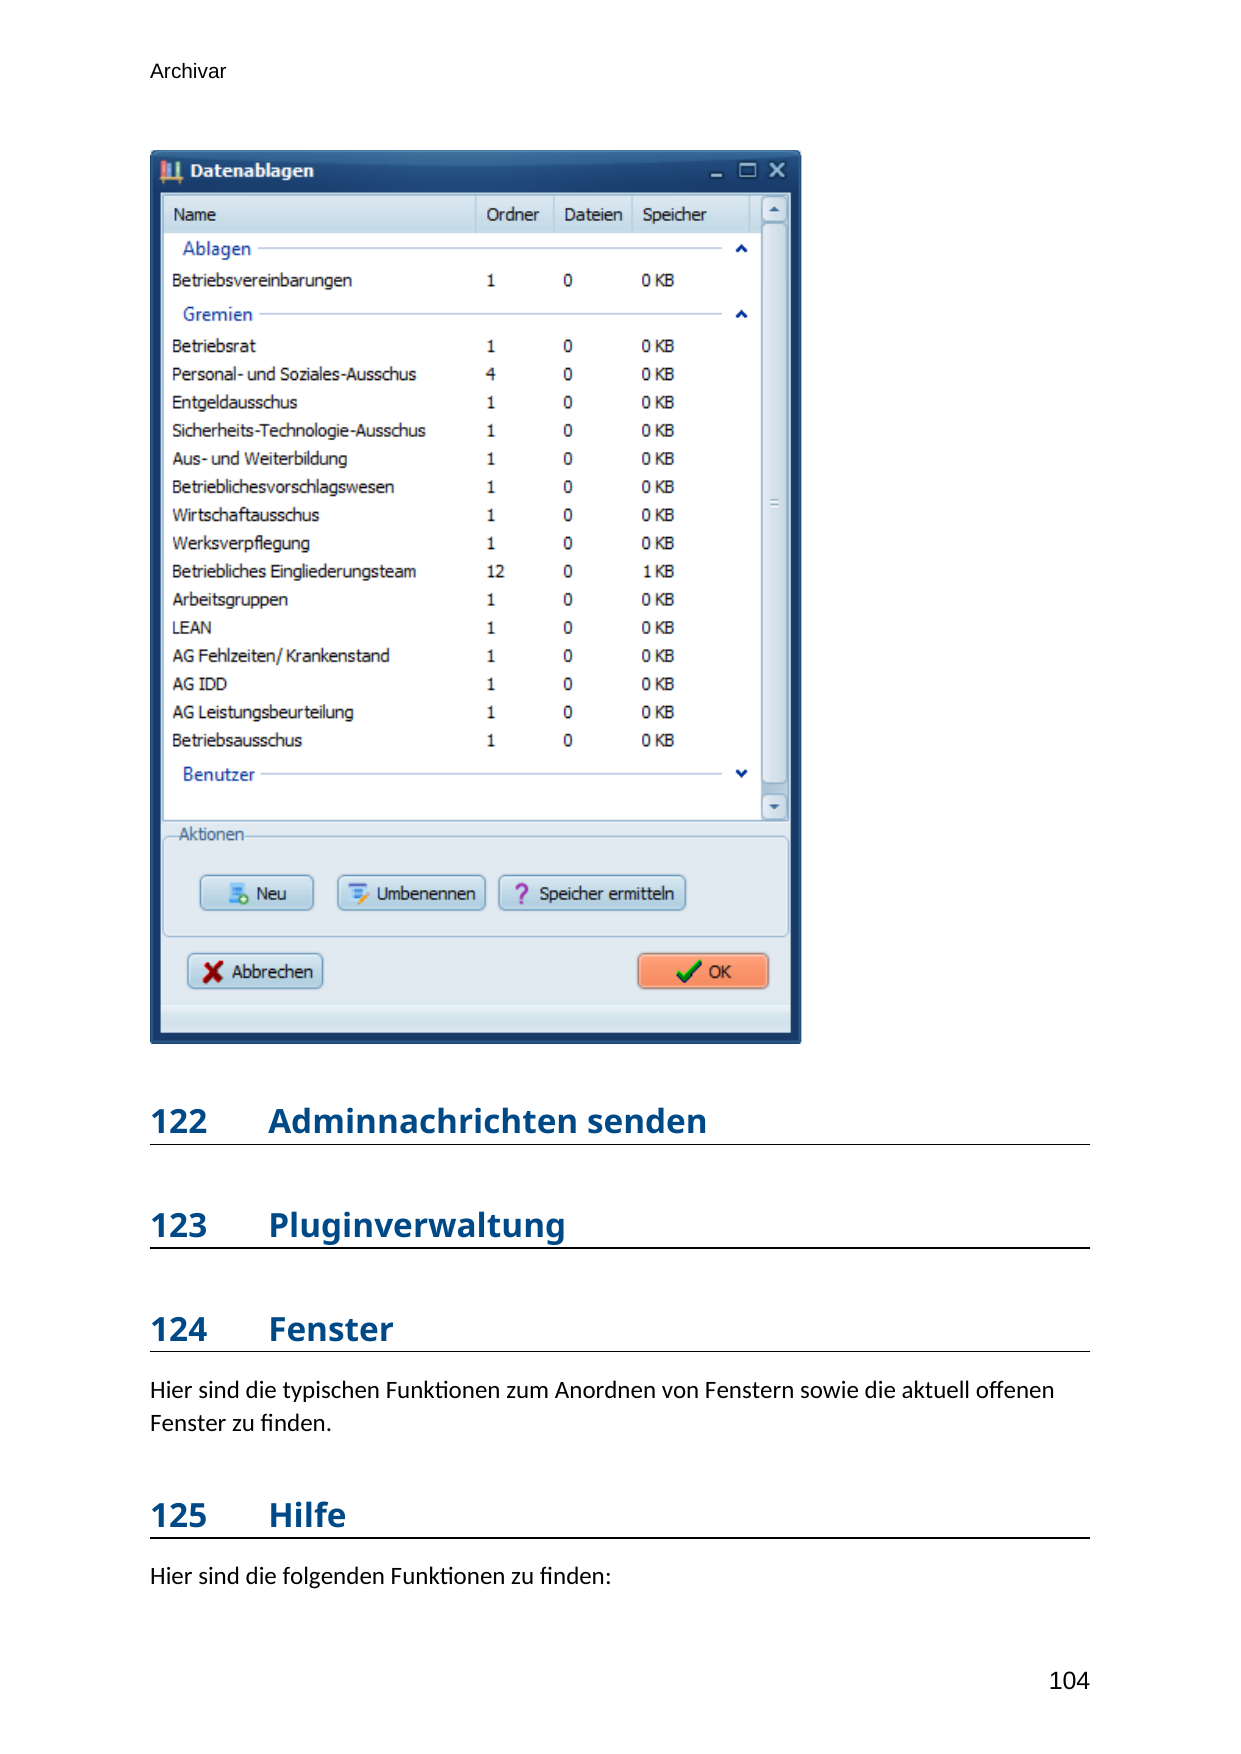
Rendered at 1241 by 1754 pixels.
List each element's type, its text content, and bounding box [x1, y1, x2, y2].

text Hier sind die folgenden Funktionen zu finden: [150, 1560, 1090, 1590]
picture [150, 150, 802, 1044]
subtitle Adminnachrichten senden [150, 1098, 1090, 1144]
text Hier sind die typischen Funktionen zum Anordnen von Fenstern sowie die aktuell offenen Fenster zu finden. [150, 1374, 1090, 1437]
subtitle Fenster [150, 1306, 1090, 1351]
subtitle Hilfe [150, 1492, 1090, 1537]
subtitle Pluginverwaltung [150, 1202, 1090, 1247]
